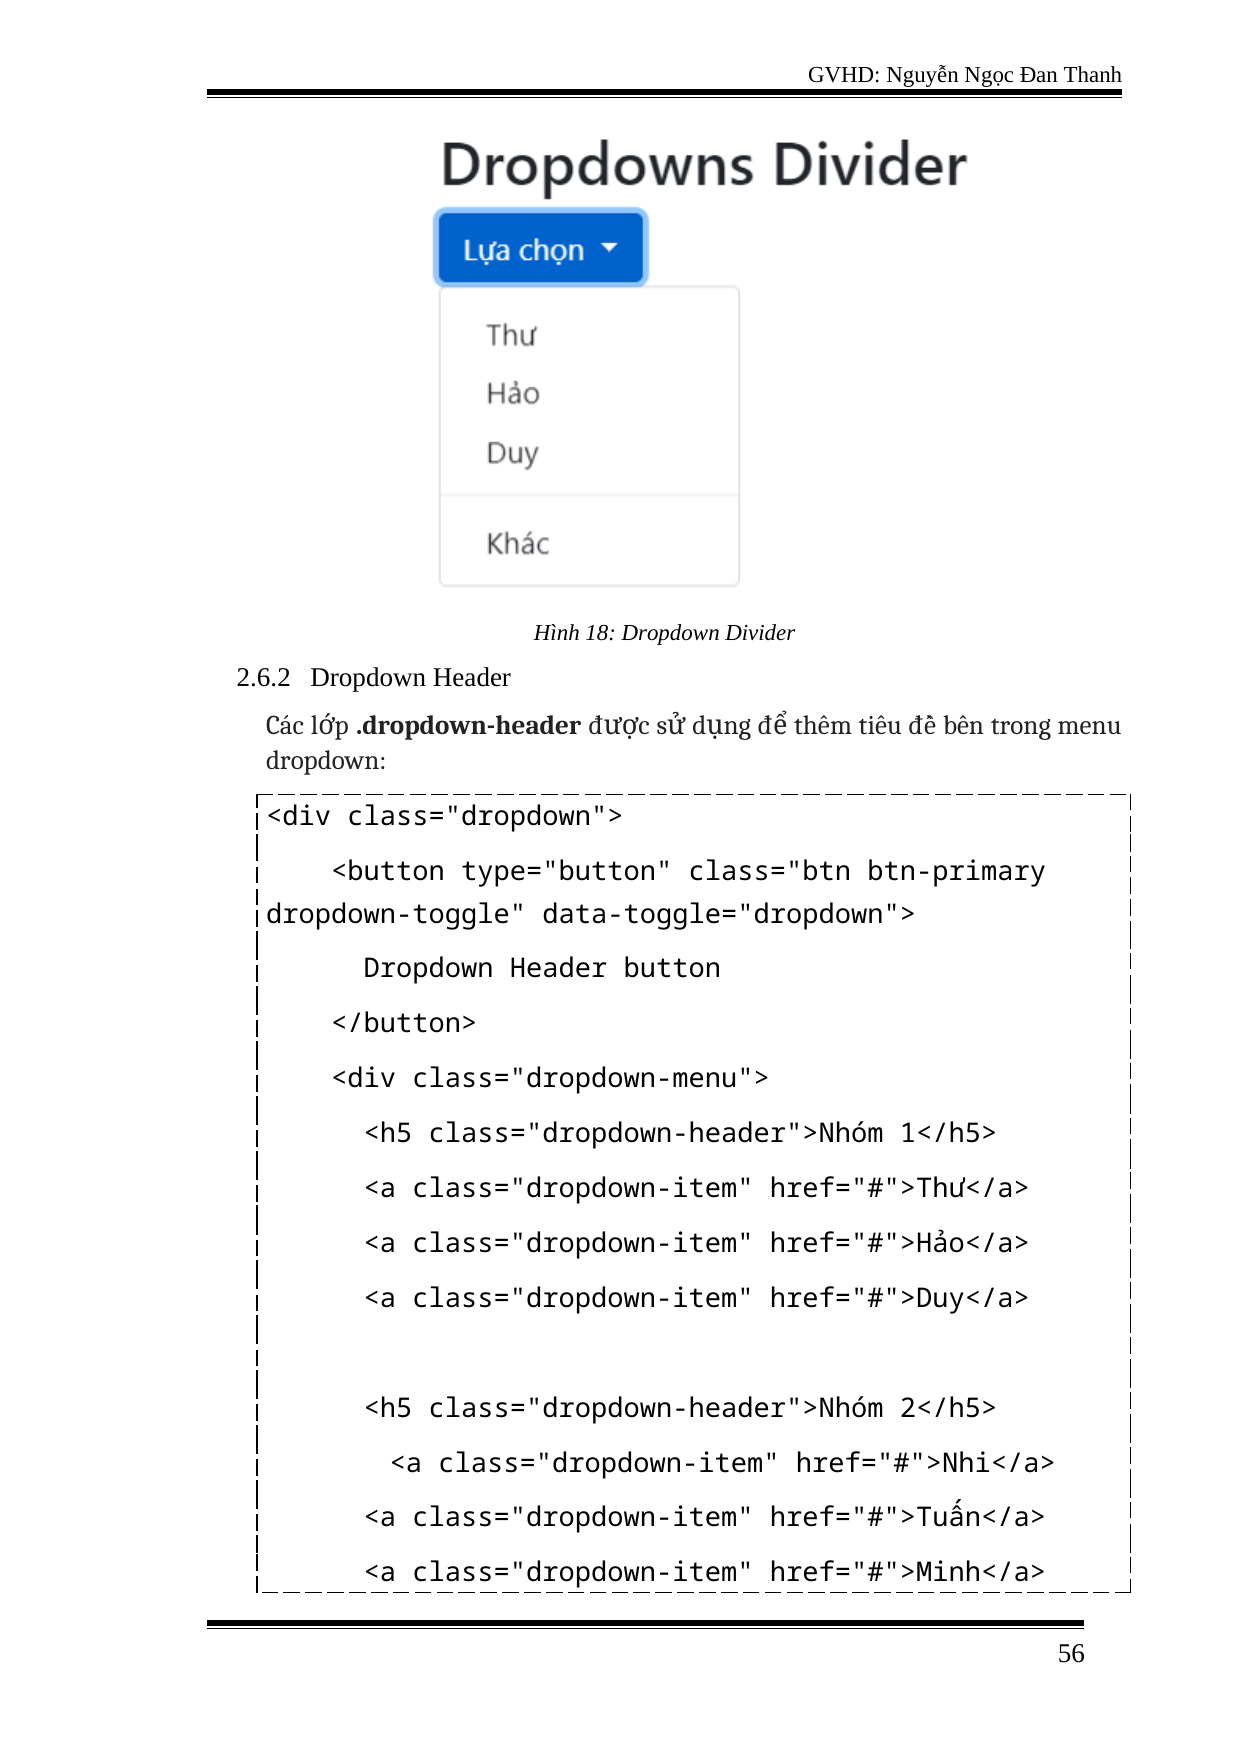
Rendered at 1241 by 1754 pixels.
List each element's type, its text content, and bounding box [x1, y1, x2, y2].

text <a class="dropdown-item" href="#">Nhi</a> [256, 1440, 1131, 1480]
text <h5 class="dropdown-header">Nhóm 1</h5> [256, 1111, 1131, 1151]
text Dropdown Header button [256, 946, 1131, 986]
text <a class="dropdown-item" href="#">Tuấn</a> [256, 1495, 1131, 1535]
text <div class="dropdown"> [256, 794, 1131, 834]
text <a class="dropdown-item" href="#">Thư</a> [256, 1165, 1131, 1205]
picture [408, 132, 980, 602]
text <a class="dropdown-item" href="#">Hảo</a> [256, 1220, 1131, 1260]
text </button> [256, 1001, 1131, 1041]
text <a class="dropdown-item" href="#">Duy</a> [256, 1275, 1131, 1315]
text <div class="dropdown-menu"> [256, 1056, 1131, 1096]
text <a class="dropdown-item" href="#">Minh</a> [256, 1550, 1131, 1593]
text <h5 class="dropdown-header">Nhóm 2</h5> [256, 1385, 1131, 1425]
subtitle Dropdown Header [236, 661, 1122, 693]
text <button type="button" class="btn btn-primary dropdown-toggle" data-toggle="dropdown"> [256, 848, 1131, 931]
text Các lớp .dropdown-header được sử dụng để thêm tiêu đề bên trong menu dropdown: [266, 741, 1122, 777]
